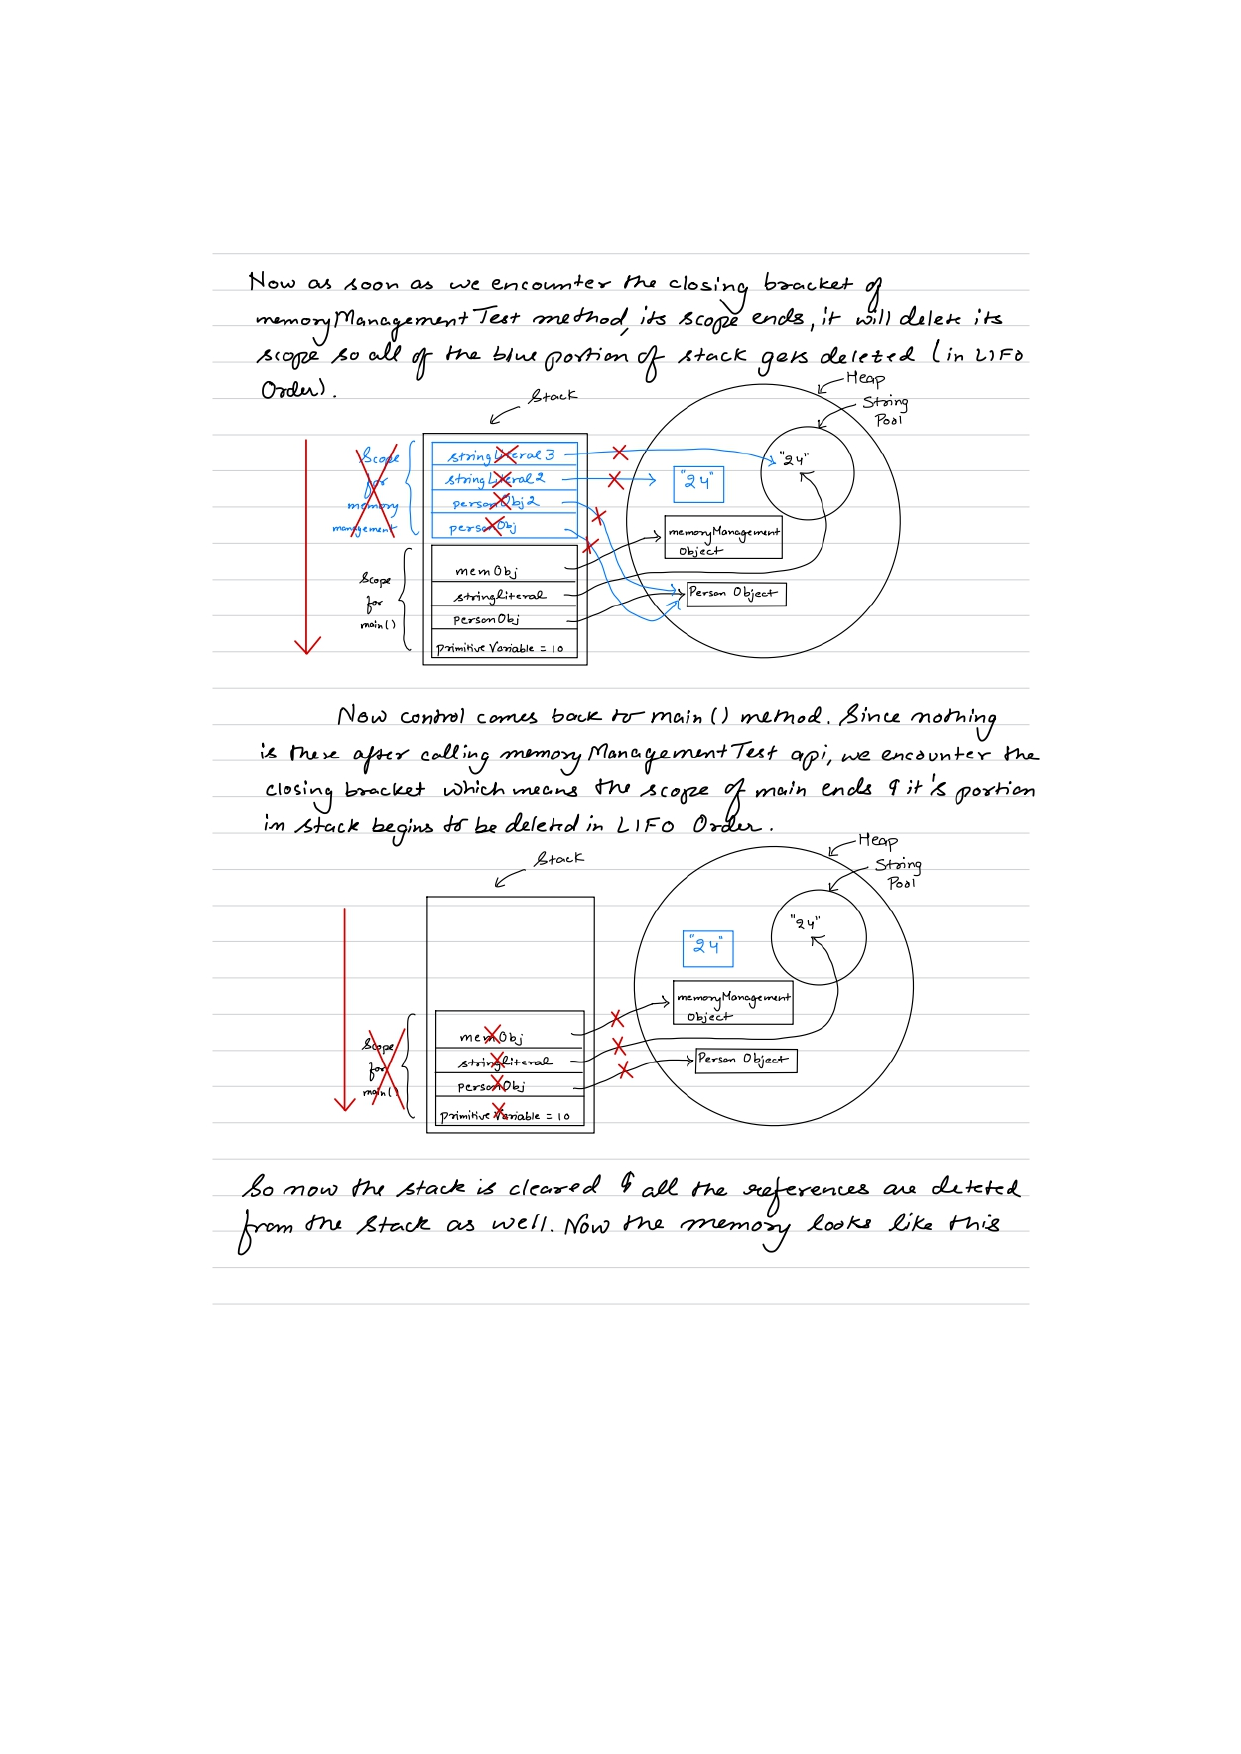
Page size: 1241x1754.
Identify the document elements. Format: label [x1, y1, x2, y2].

picture [150, 150, 1091, 1367]
